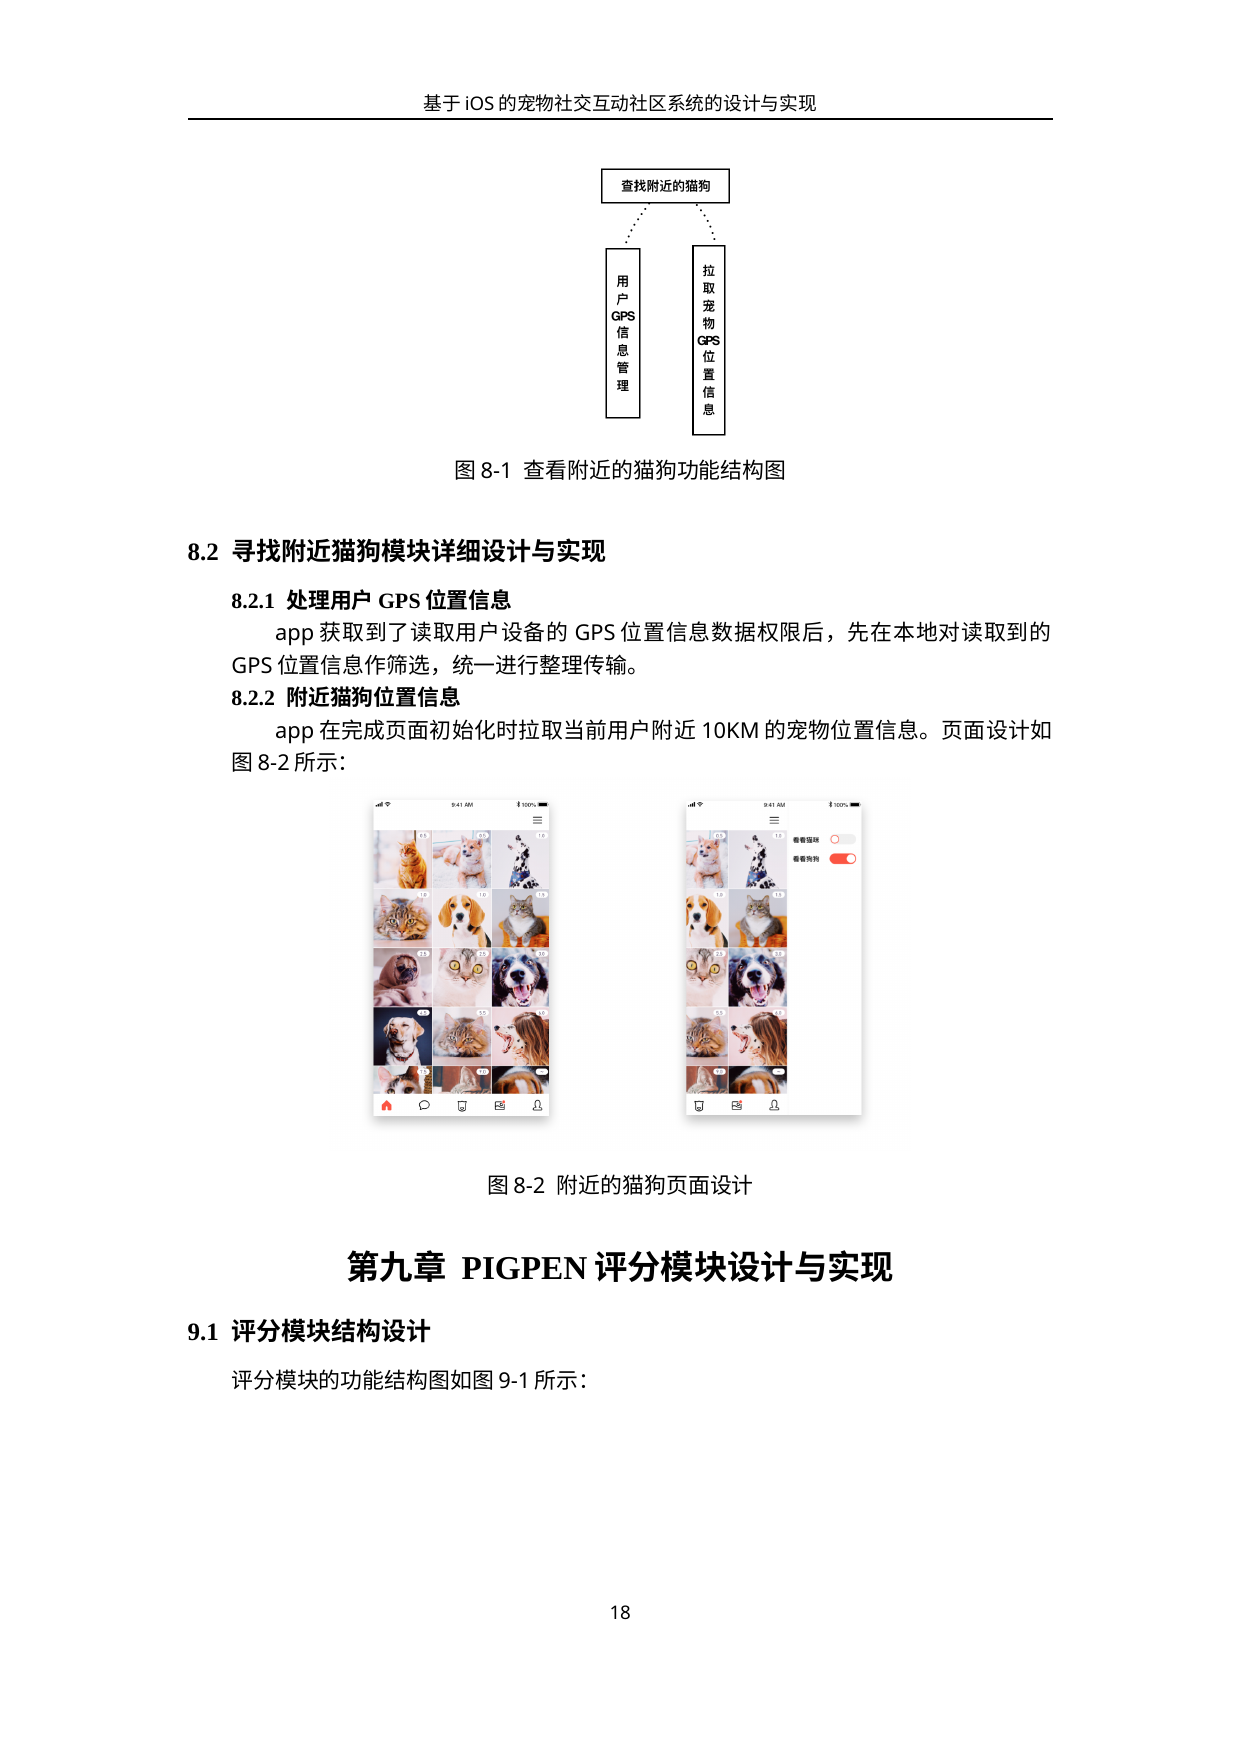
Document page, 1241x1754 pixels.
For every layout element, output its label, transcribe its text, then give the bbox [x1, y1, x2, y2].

text 第九章 PIGPEN评分模块设计与实现 [187, 1232, 1053, 1297]
picture [580, 159, 748, 449]
text app在完成页面初始化时拉取当前用户附近10KM的宠物位置信息。页面设计如图8-2所示： [231, 712, 1053, 777]
text 9.1 评分模块结构设计 [187, 1297, 1053, 1362]
text 评分模块的功能结构图如图9-1所示： [187, 1362, 1053, 1395]
text 图8-2 附近的猫狗页面设计 [187, 1167, 1053, 1200]
text 8.2.2 附近猫狗位置信息 [187, 680, 1053, 712]
picture [328, 777, 912, 1151]
text 图8-1 查看附近的猫狗功能结构图 [187, 452, 1053, 485]
text 8.2 寻找附近猫狗模块详细设计与实现 [187, 517, 1053, 582]
text 8.2.1 处理用户GPS位置信息 [187, 582, 1053, 615]
text app获取到了读取用户设备的GPS位置信息数据权限后，先在本地对读取到的GPS位置信息作筛选，统一进行整理传输。 [231, 615, 1053, 680]
